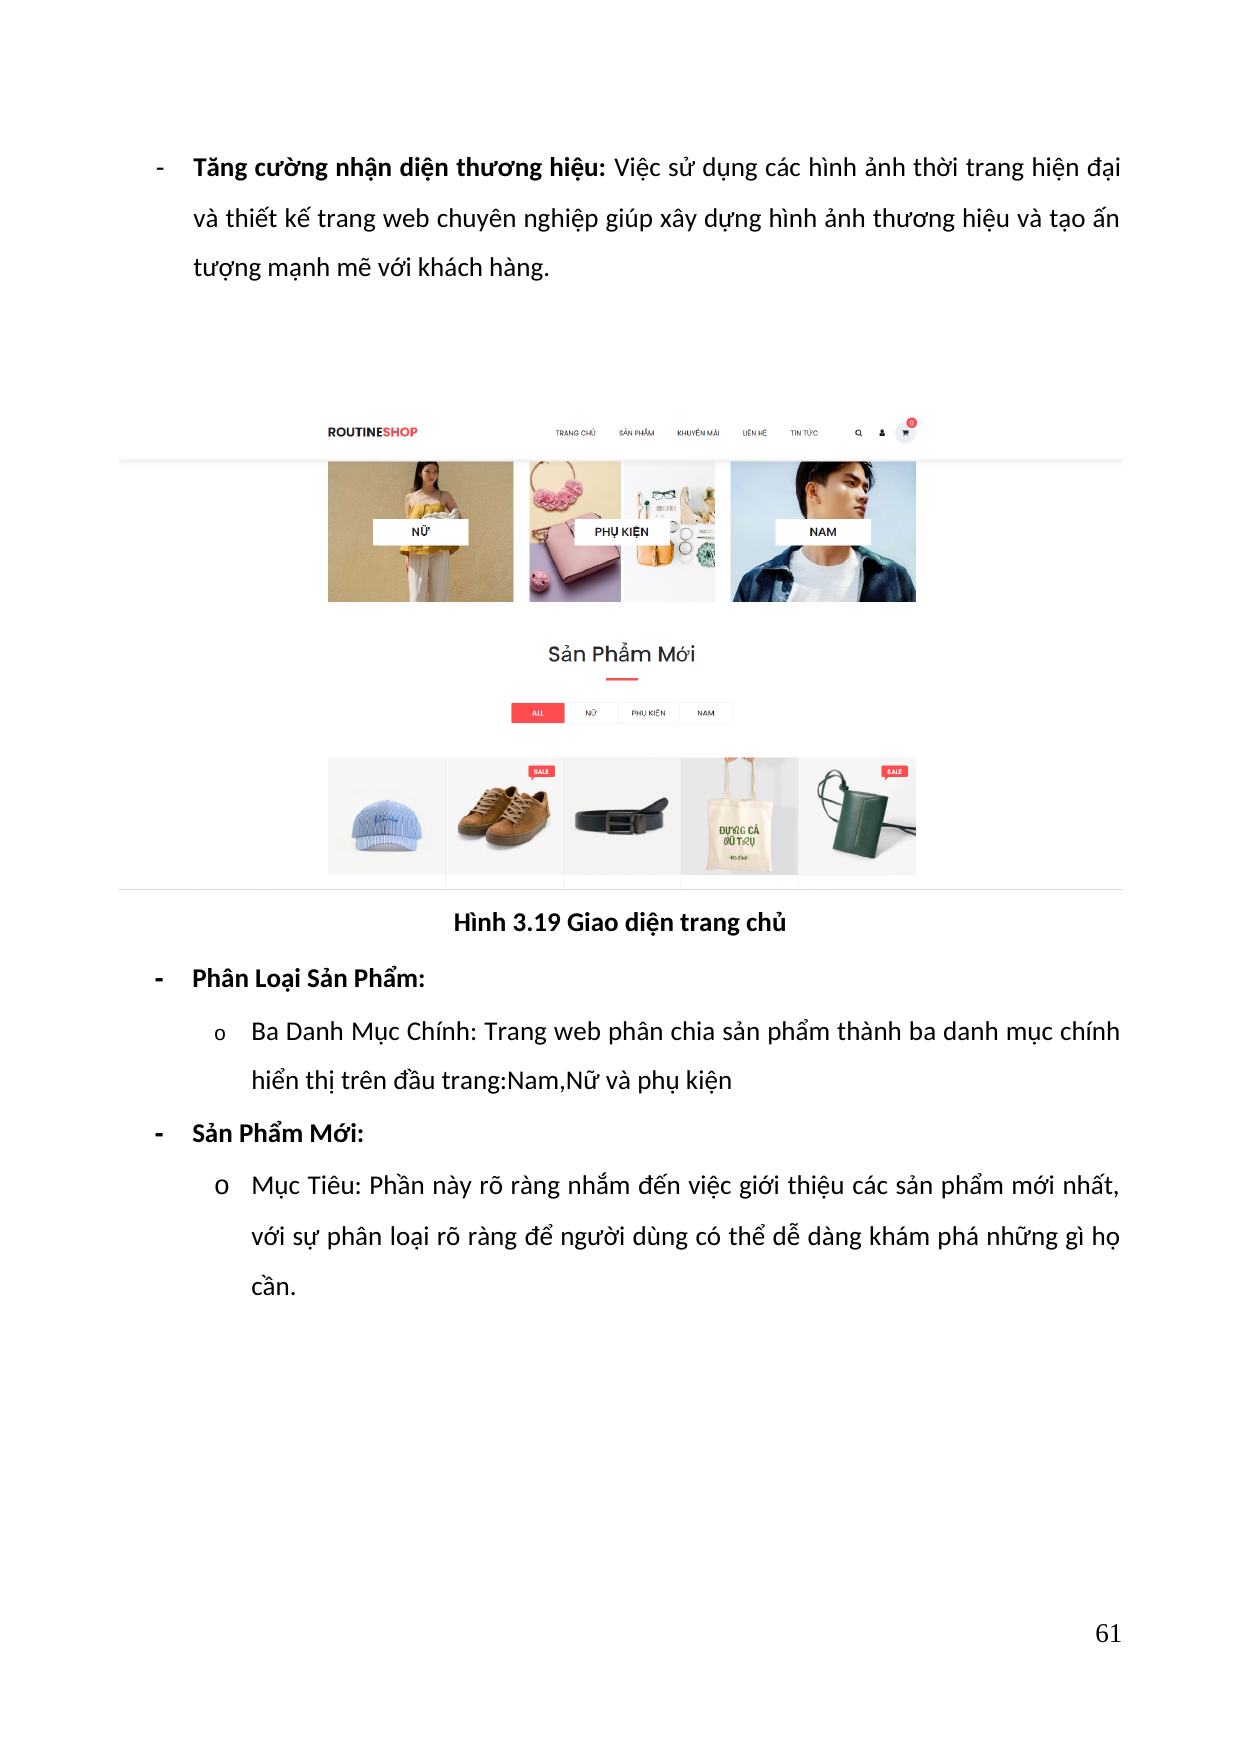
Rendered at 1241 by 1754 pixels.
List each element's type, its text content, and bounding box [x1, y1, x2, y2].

picture [118, 406, 1123, 890]
list Mục Tiêu: Phần này rõ ràng nhắm đến việc giới thiệu các sản phẩm mới nhất, với sự phân loại rõ ràng để người dùng có thể dễ dàng khám phá những gì họ cần. [213, 1168, 1122, 1302]
list Ba Danh Mục Chính: Trang web phân chia sản phẩm thành ba danh mục chính hiển thị trên đầu trang:Nam,Nữ và phụ kiện [213, 1014, 1122, 1097]
list Phân Loại Sản Phẩm: [154, 959, 1122, 996]
list Sản Phẩm Mới: [154, 1113, 1122, 1150]
text Hình 3.19 Giao diện trang chủ [118, 905, 1122, 938]
list Tăng cường nhận diện thương hiệu: Việc sử dụng các hình ảnh thời trang hiện đại và thiết kế trang web chuyên nghiệp giúp xây dựng hình ảnh thương hiệu và tạo ấn tượng mạnh mẽ với khách hàng. [156, 148, 1122, 283]
